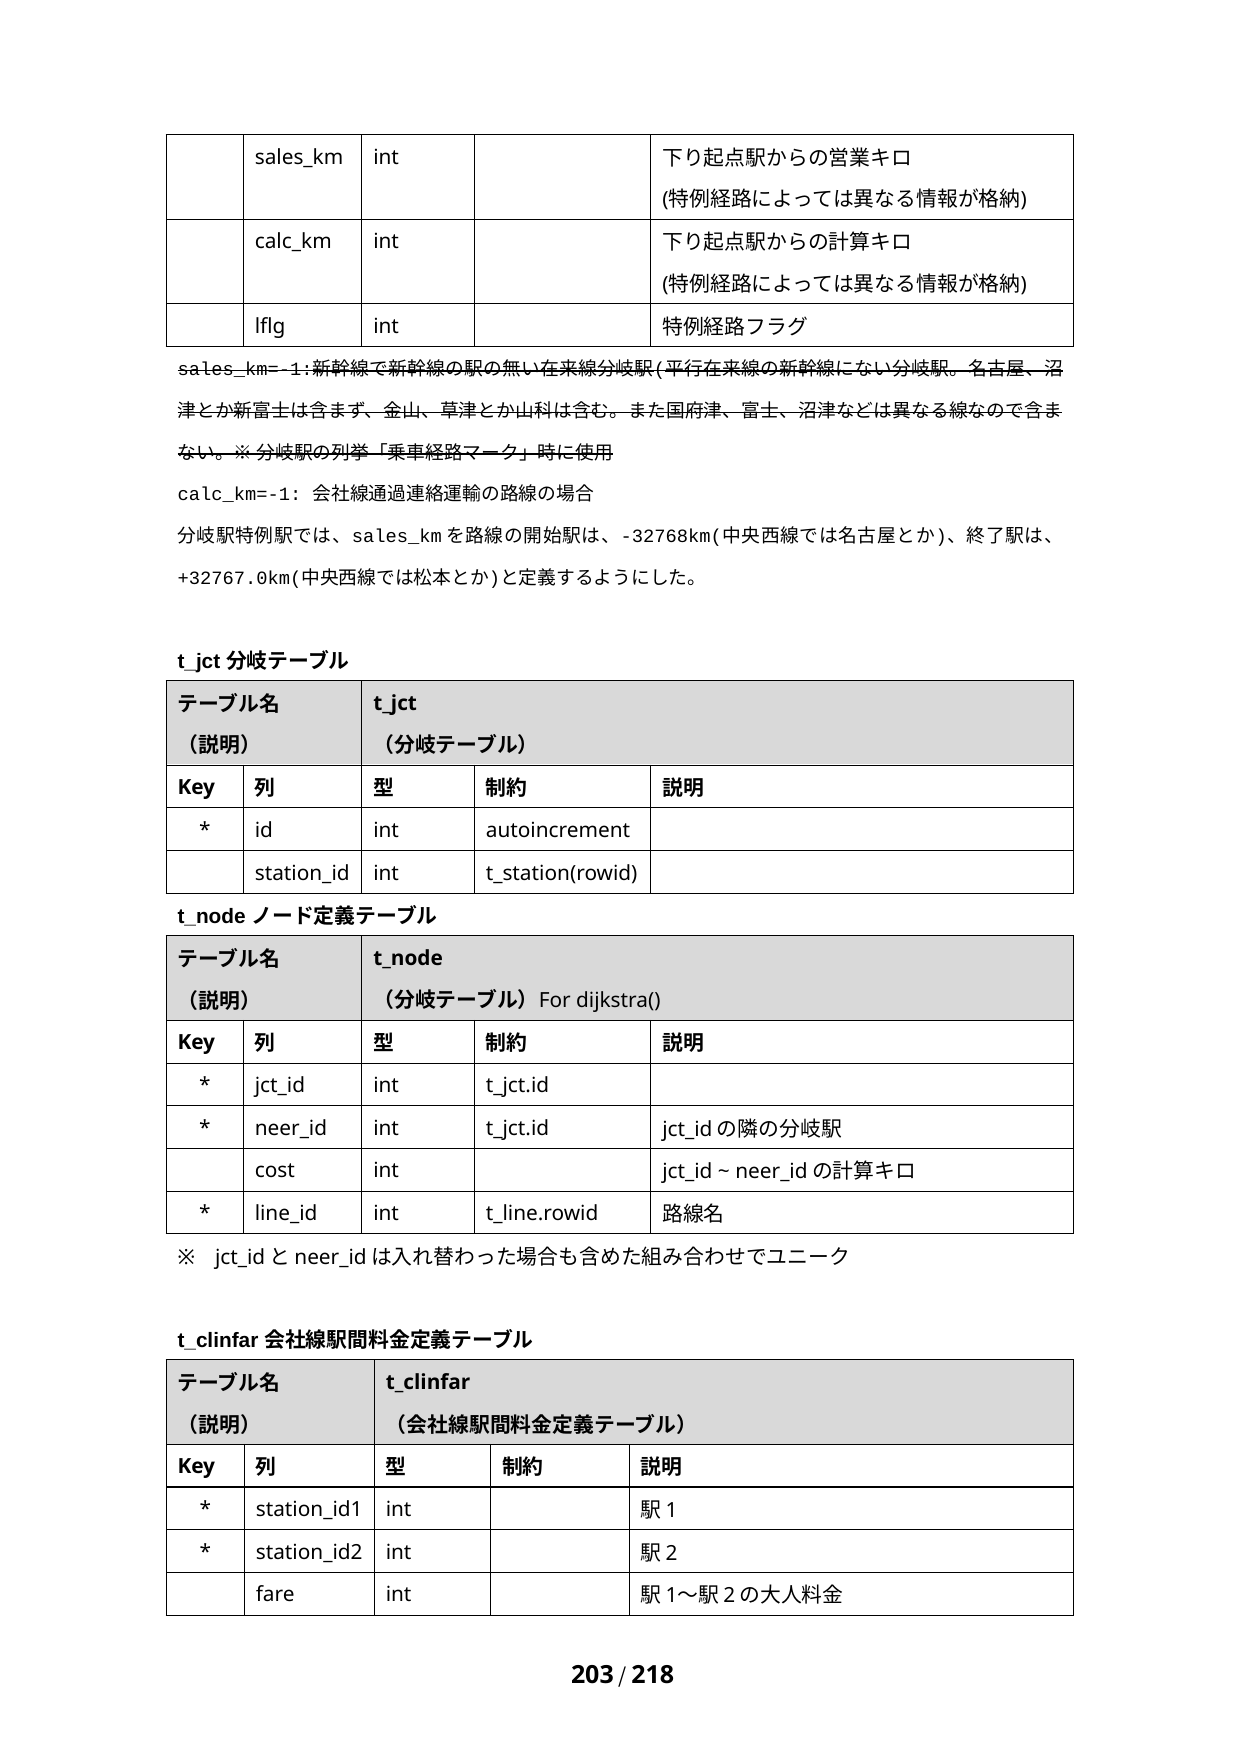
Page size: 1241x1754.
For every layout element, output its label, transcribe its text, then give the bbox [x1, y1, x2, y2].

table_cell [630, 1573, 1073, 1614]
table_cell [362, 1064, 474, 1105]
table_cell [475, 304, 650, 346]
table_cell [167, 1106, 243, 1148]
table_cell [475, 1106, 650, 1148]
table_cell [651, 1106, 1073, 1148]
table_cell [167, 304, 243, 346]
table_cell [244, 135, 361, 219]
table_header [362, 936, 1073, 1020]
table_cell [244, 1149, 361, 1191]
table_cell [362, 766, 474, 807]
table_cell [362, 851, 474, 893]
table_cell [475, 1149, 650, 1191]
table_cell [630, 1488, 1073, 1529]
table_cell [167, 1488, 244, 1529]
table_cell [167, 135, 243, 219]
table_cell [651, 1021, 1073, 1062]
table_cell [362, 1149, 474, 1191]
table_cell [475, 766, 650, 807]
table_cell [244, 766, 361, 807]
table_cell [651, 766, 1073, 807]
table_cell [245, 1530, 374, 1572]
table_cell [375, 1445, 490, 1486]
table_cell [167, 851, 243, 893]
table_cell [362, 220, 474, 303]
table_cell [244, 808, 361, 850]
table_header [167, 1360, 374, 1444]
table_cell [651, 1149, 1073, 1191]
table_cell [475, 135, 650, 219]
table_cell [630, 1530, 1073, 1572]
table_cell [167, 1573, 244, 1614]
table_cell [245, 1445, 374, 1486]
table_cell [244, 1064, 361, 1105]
list jct_idとneer_idは入れ替わった場合も含めた組み合わせでユニーク [177, 1234, 1063, 1276]
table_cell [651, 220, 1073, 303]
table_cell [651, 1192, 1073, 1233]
subtitle t_node ノード定義テーブル [177, 894, 1063, 935]
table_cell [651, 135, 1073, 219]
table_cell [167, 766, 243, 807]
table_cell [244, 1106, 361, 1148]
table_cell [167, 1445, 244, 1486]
text sales_km=-1:新幹線で新幹線の駅の無い在来線分岐駅(平行在来線の新幹線にない分岐駅。名古屋、沼津とか新富士は含まず、金山、草津とか山科は含む。また国府津、富士、沼津などは異なる線なので含まない。※ 分岐駅の列挙「乗車経路マーク」時に使用 [177, 347, 1063, 370]
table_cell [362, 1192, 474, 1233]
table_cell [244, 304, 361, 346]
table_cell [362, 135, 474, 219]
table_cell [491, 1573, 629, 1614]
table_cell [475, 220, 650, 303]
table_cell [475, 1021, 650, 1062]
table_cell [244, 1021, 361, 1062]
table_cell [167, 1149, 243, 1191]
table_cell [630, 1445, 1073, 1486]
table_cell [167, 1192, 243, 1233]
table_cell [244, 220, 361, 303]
text 分岐駅特例駅では、sales_kmを路線の開始駅は、-32768km(中央西線では名古屋とか)、終了駅は、+32767.0km(中央西線では松本とか)と定義するようにした。 [177, 513, 1063, 597]
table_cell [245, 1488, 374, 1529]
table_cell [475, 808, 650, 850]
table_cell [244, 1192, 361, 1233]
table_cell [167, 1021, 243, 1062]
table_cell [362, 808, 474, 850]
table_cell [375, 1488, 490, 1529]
text calc_km=-1: 会社線通過連絡運輸の路線の場合 [177, 472, 1063, 513]
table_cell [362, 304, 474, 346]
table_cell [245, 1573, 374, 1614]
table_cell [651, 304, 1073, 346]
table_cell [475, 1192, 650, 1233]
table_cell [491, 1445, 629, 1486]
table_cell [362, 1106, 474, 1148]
subtitle t_clinfar 会社線駅間料金定義テーブル [177, 1318, 1063, 1359]
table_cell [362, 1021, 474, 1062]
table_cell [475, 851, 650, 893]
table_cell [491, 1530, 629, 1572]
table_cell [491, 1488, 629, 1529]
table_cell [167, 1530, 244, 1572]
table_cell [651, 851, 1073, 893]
subtitle t_jct 分岐テーブル [177, 638, 1063, 680]
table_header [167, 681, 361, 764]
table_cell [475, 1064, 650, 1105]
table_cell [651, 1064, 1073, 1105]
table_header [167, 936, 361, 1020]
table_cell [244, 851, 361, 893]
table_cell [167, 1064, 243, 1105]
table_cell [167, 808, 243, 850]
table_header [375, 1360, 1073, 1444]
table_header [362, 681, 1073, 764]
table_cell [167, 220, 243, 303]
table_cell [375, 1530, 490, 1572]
text sales_km=-1:新幹線で新幹線の駅の無い在来線分岐駅(平行在来線の新幹線にない分岐駅。名古屋、沼津とか新富士は含まず、金山、草津とか山科は含む。また国府津、富士、沼津などは異なる線なので含まない。※ 分岐駅の列挙「乗車経路マーク」時に使用 [177, 371, 1063, 472]
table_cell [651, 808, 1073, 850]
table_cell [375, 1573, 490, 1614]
